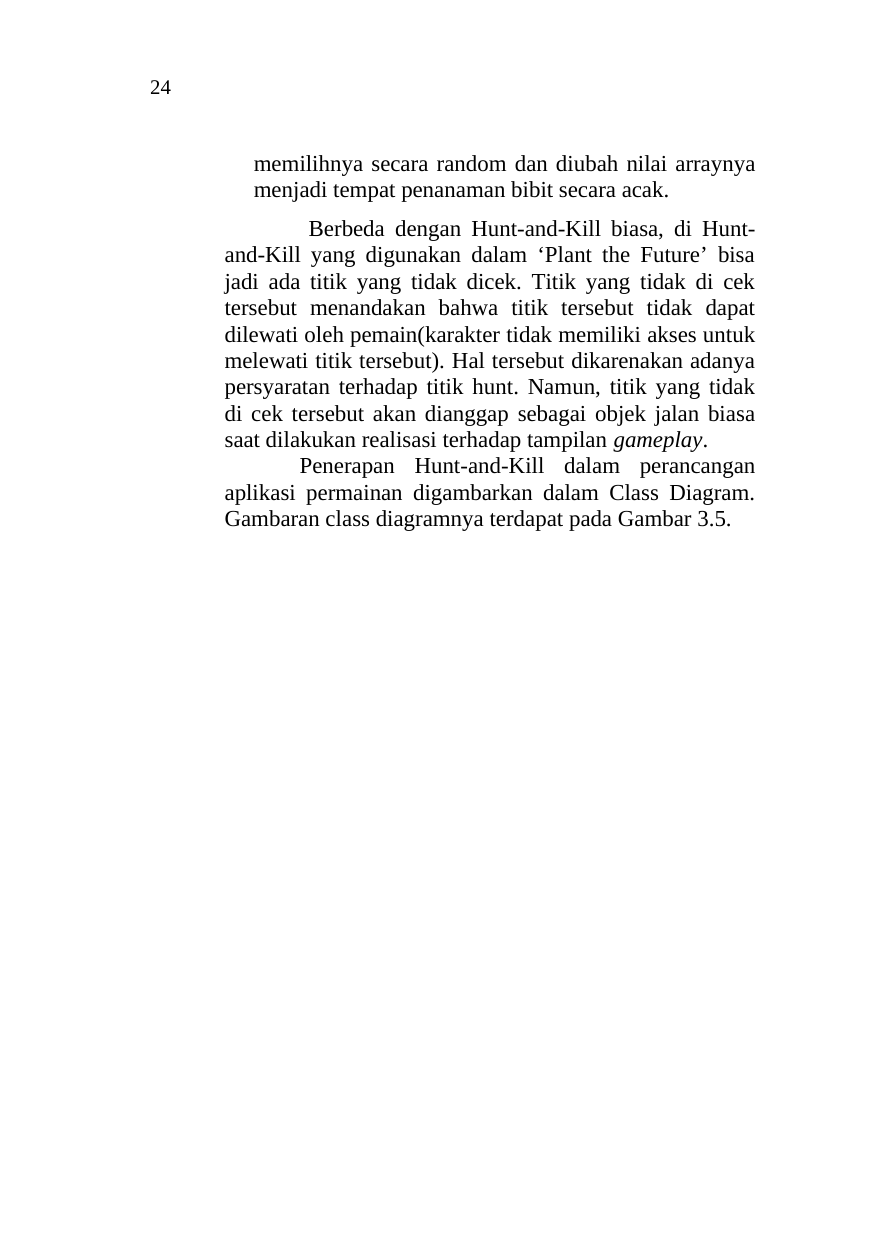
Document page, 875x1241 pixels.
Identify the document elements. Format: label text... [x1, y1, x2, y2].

text Penerapan Hunt-and-Kill dalam perancangan aplikasi permainan digambarkan dalam Class Diagram. Gambaran class diagramnya terdapat pada Gambar 3.5. [224, 452, 756, 531]
text Berbeda dengan Hunt-and-Kill biasa, di Hunt-and-Kill yang digunakan dalam ‘Plant the Future’ bisa jadi ada titik yang tidak dicek. Titik yang tidak di cek tersebut menandakan bahwa titik tersebut tidak dapat dilewati oleh pemain(karakter tidak memiliki akses untuk melewati titik tersebut). Hal tersebut dikarenakan adanya persyaratan terhadap titik hunt. Namun, titik yang tidak di cek tersebut akan dianggap sebagai objek jalan biasa saat dilakukan realisasi terhadap tampilan gameplay. [224, 215, 756, 452]
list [216, 150, 756, 203]
